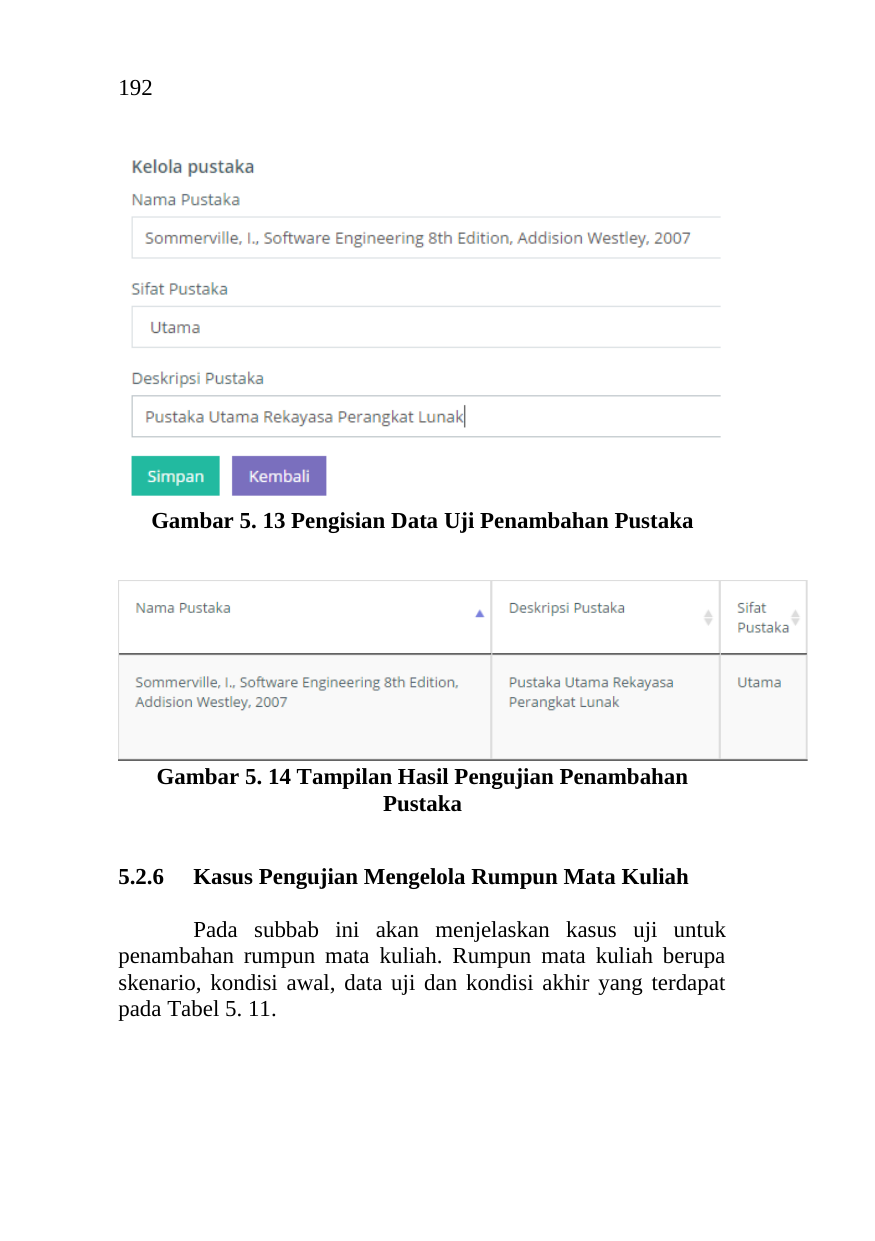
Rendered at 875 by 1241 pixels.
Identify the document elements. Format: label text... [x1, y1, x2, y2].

text Gambar 5. 13 Pengisian Data Uji Penambahan Pustaka [118, 507, 726, 533]
text Pada subbab ini akan menjelaskan kasus uji untuk penambahan rumpun mata kuliah. Rumpun mata kuliah berupa skenario, kondisi awal, data uji dan kondisi akhir yang terdapat pada Tabel 5. 11. [118, 916, 726, 1021]
subtitle Kasus Pengujian Mengelola Rumpun Mata Kuliah [118, 863, 726, 889]
picture [123, 147, 721, 507]
text Gambar 5. 14 Tampilan Hasil Pengujian Penambahan Pustaka [118, 764, 726, 816]
picture [118, 580, 808, 764]
